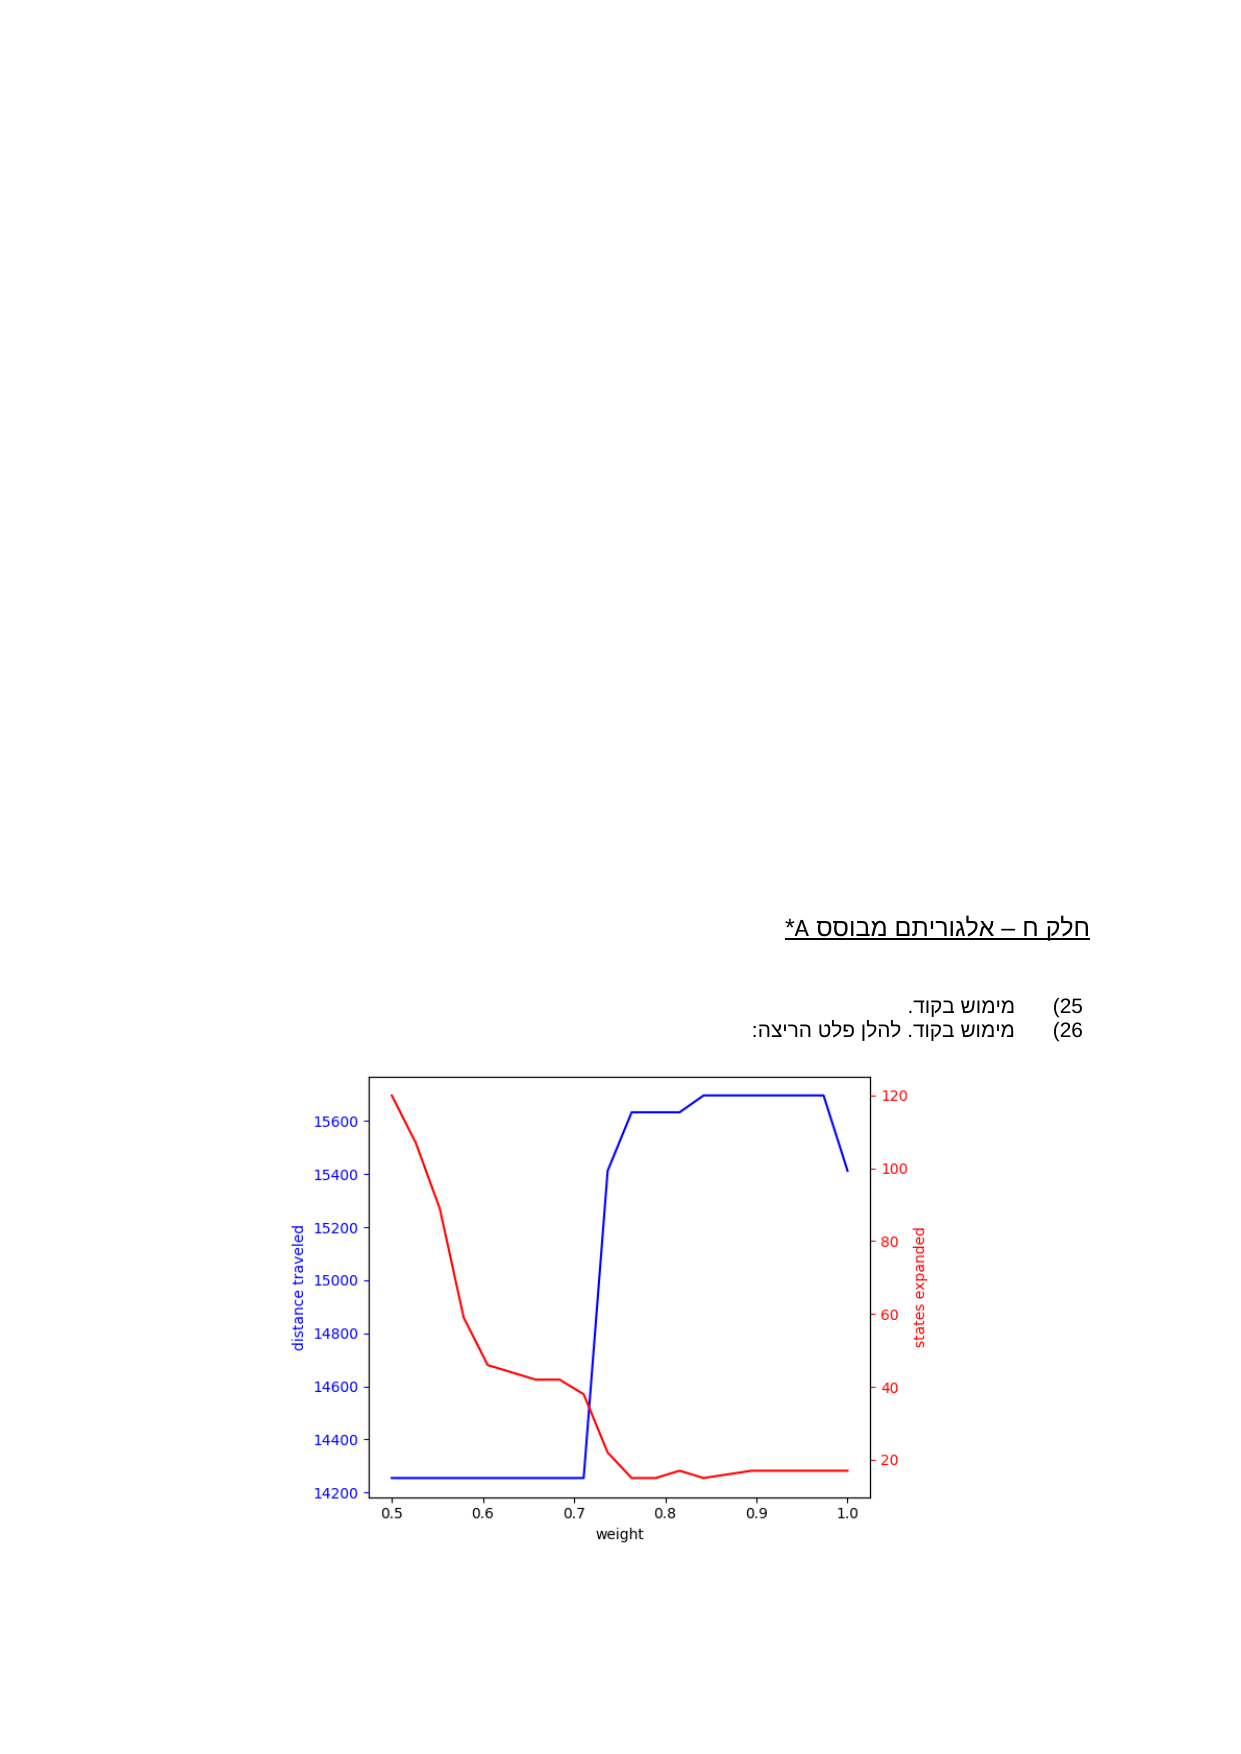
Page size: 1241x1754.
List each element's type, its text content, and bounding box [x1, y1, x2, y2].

list מימוש בקוד. [150, 994, 1053, 1018]
text חלק ח – אלגוריתם מבוסס A* [150, 912, 1090, 943]
picture [277, 1057, 944, 1558]
list מימוש בקוד. להלן פלט הריצה: [150, 1018, 1053, 1042]
